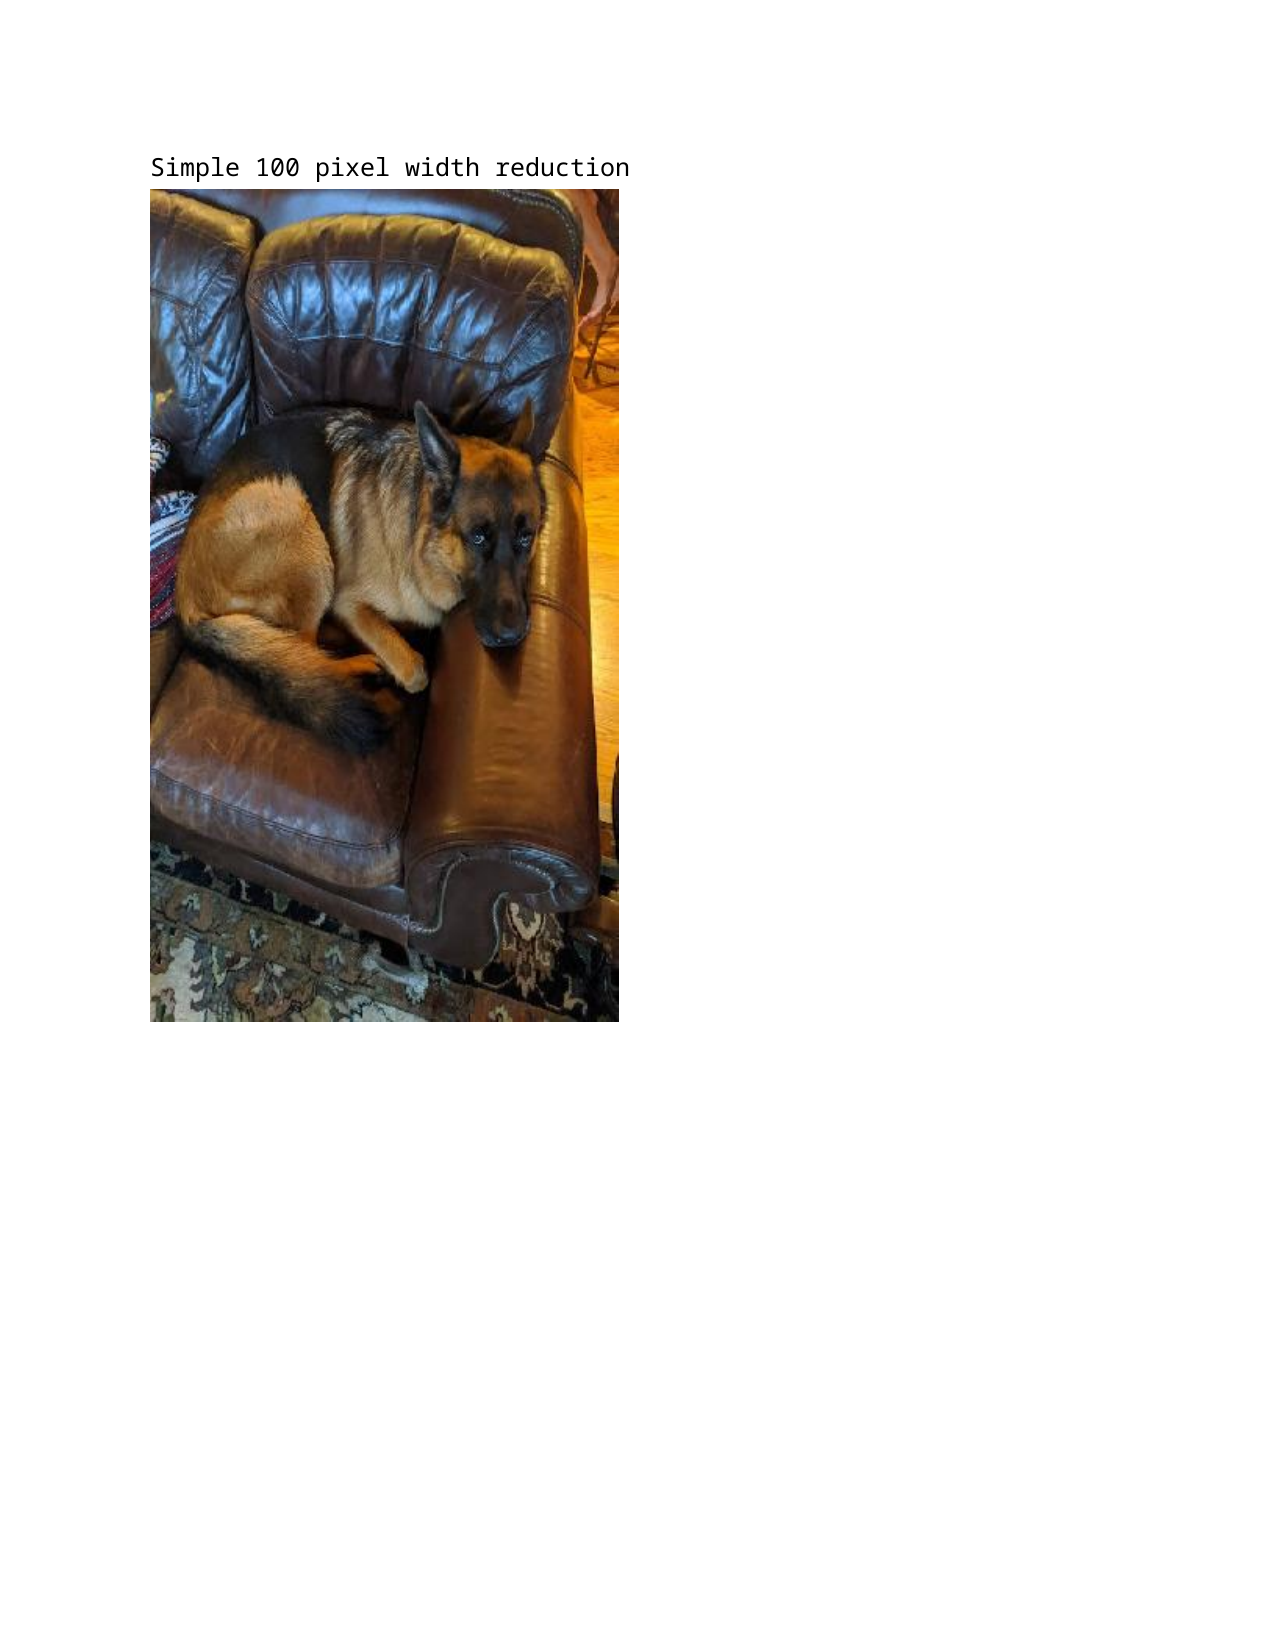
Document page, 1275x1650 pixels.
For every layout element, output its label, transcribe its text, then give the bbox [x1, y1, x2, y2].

text Simple 100 pixel width reduction [150, 150, 1125, 184]
picture [150, 189, 619, 1022]
